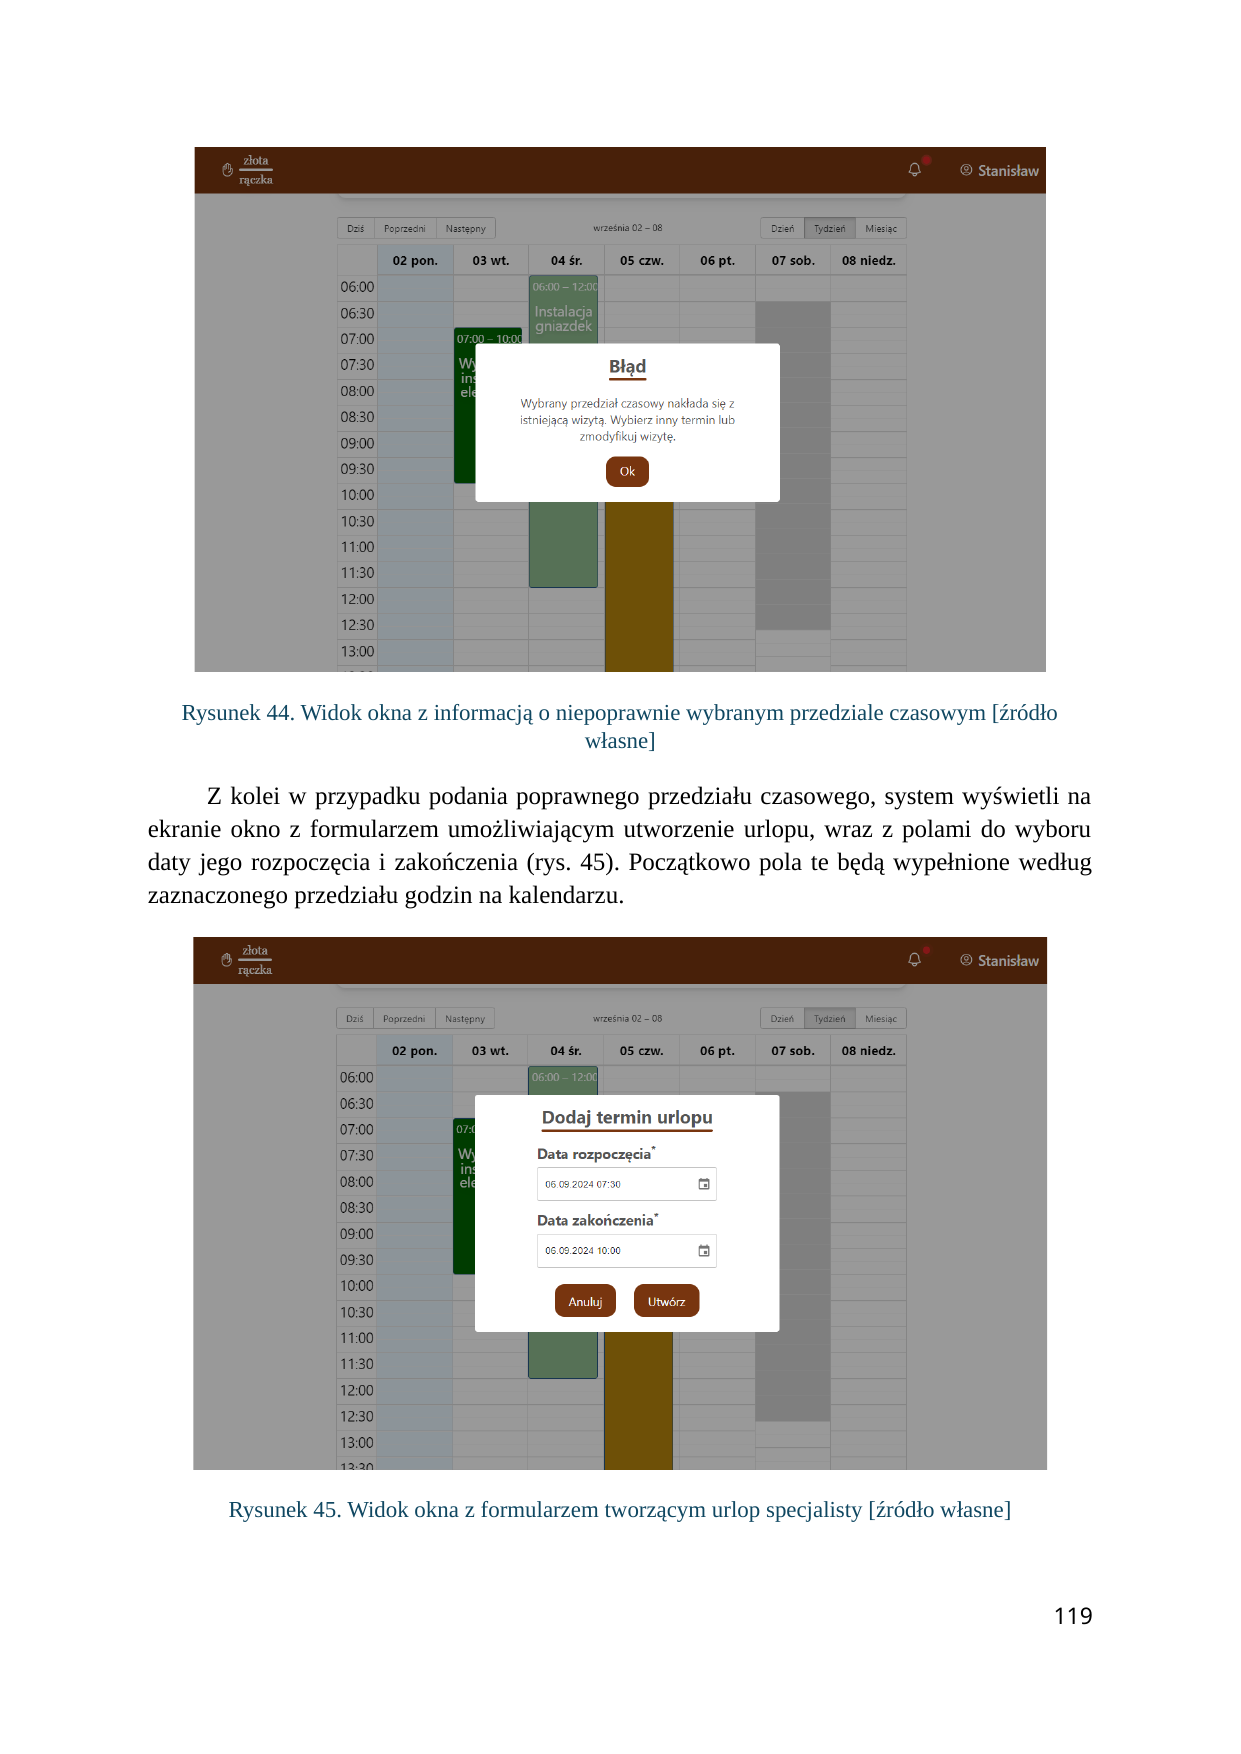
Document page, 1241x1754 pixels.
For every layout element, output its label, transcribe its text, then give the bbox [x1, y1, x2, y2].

picture [193, 937, 1048, 1470]
text Rysunek 44. Widok okna z informacją o niepoprawnie wybranym przedziale czasowym [źródło własne] [148, 699, 1093, 754]
text Z kolei w przypadku podania poprawnego przedziału czasowego, system wyświetli na ekranie okno z formularzem umożliwiającym utworzenie urlopu, wraz z polami do wyboru daty jego rozpoczęcia i zakończenia (rys. 45). Początkowo pola te będą wypełnione według zaznaczonego przedziału godzin na kalendarzu. [148, 781, 1093, 909]
picture [194, 147, 1046, 672]
text Rysunek 45. Widok okna z formularzem tworzącym urlop specjalisty [źródło własne] [148, 1496, 1093, 1523]
